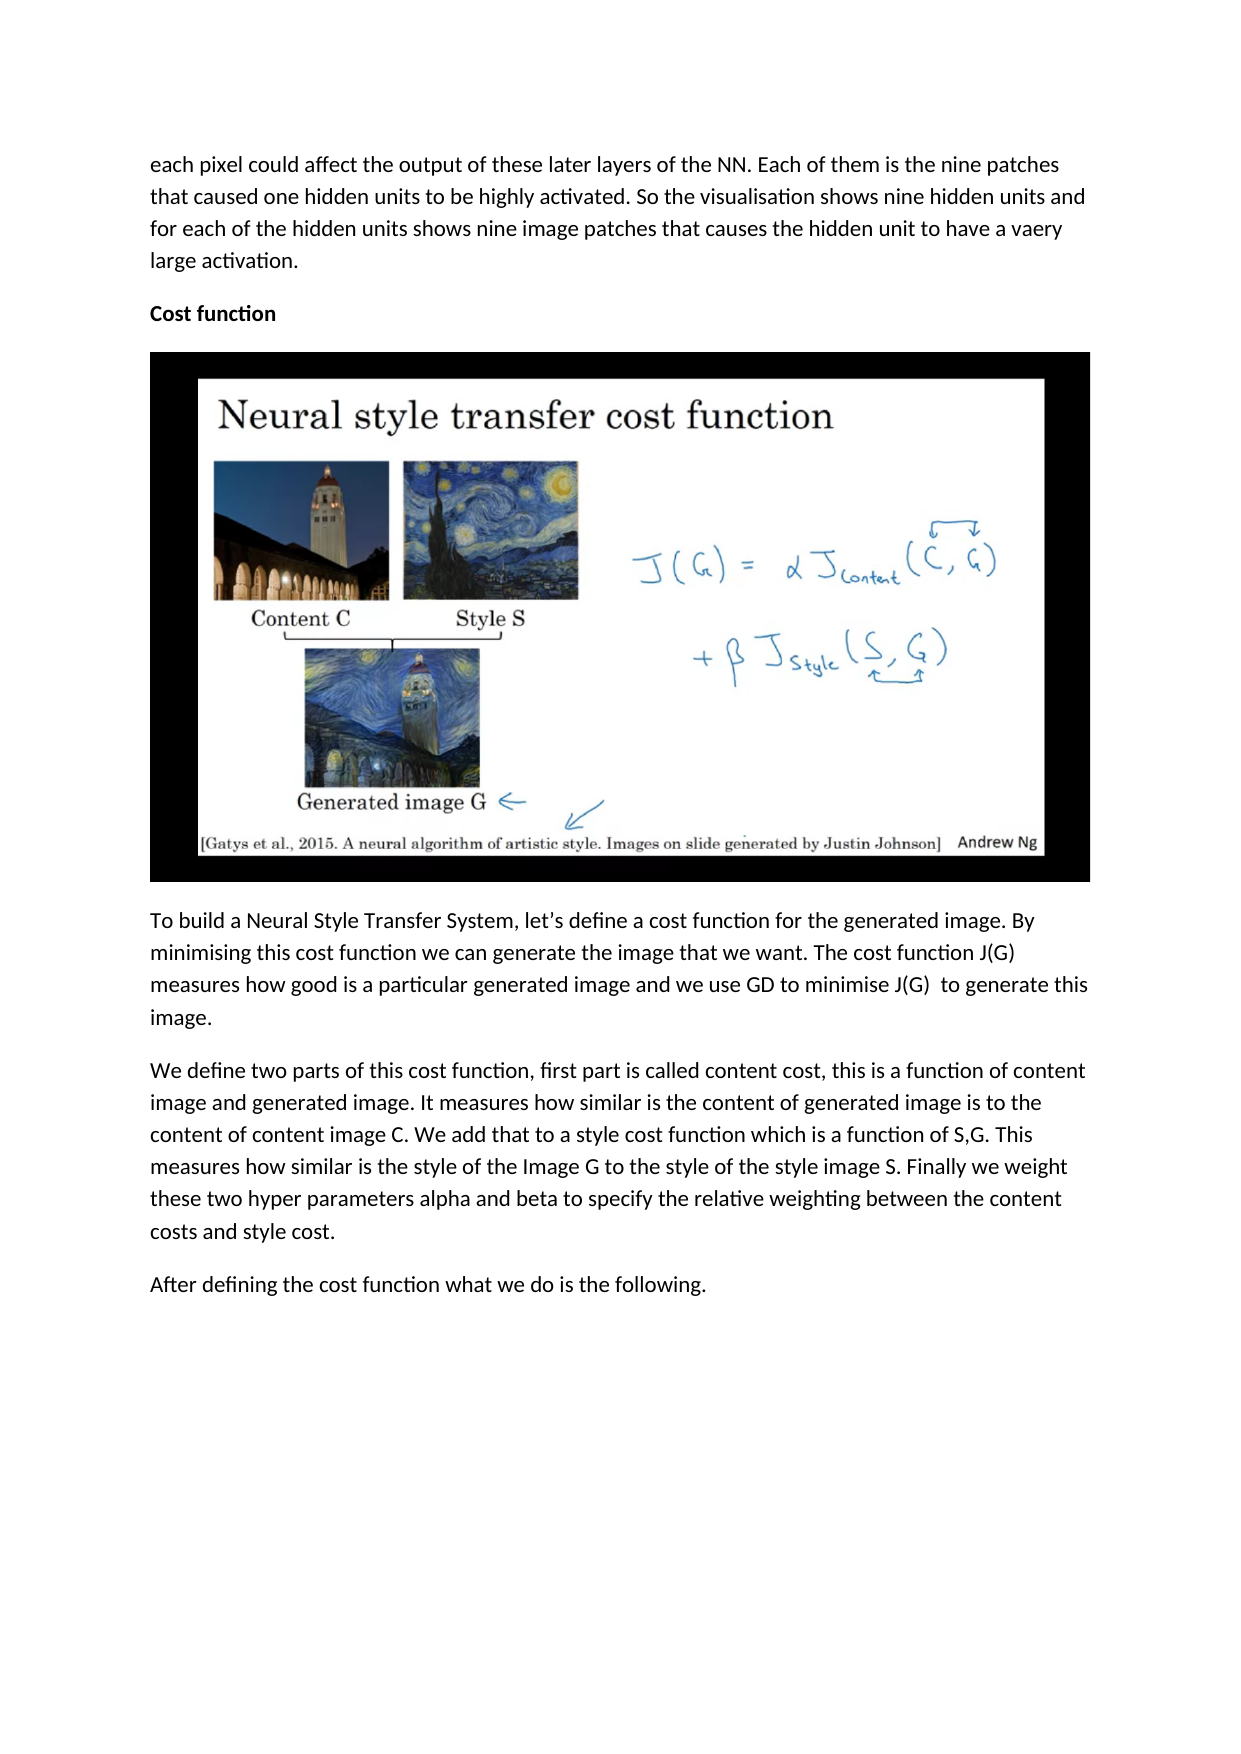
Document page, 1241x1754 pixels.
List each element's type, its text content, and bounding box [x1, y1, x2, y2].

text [150, 150, 1090, 274]
text After defining the cost function what we do is the following. [150, 1270, 1090, 1298]
text We define two parts of this cost function, first part is called content cost, this is a function of content image and generated image. It measures how similar is the content of generated image is to the content of content image C. We add that to a style cost function which is a function of S,G. This measures how similar is the style of the Image G to the style of the style image S. Finally we weight these two hyper parameters alpha and beta to specify the relative weighting between the content costs and style cost. [150, 1056, 1090, 1245]
picture [150, 352, 1091, 882]
text Cost function [150, 299, 1090, 328]
text To build a Neural Style Transfer System, let’s define a cost function for the generated image. By minimising this cost function we can generate the image that we want. The cost function J(G) measures how good is a particular generated image and we use GD to minimise J(G) to generate this image. [150, 906, 1090, 1031]
